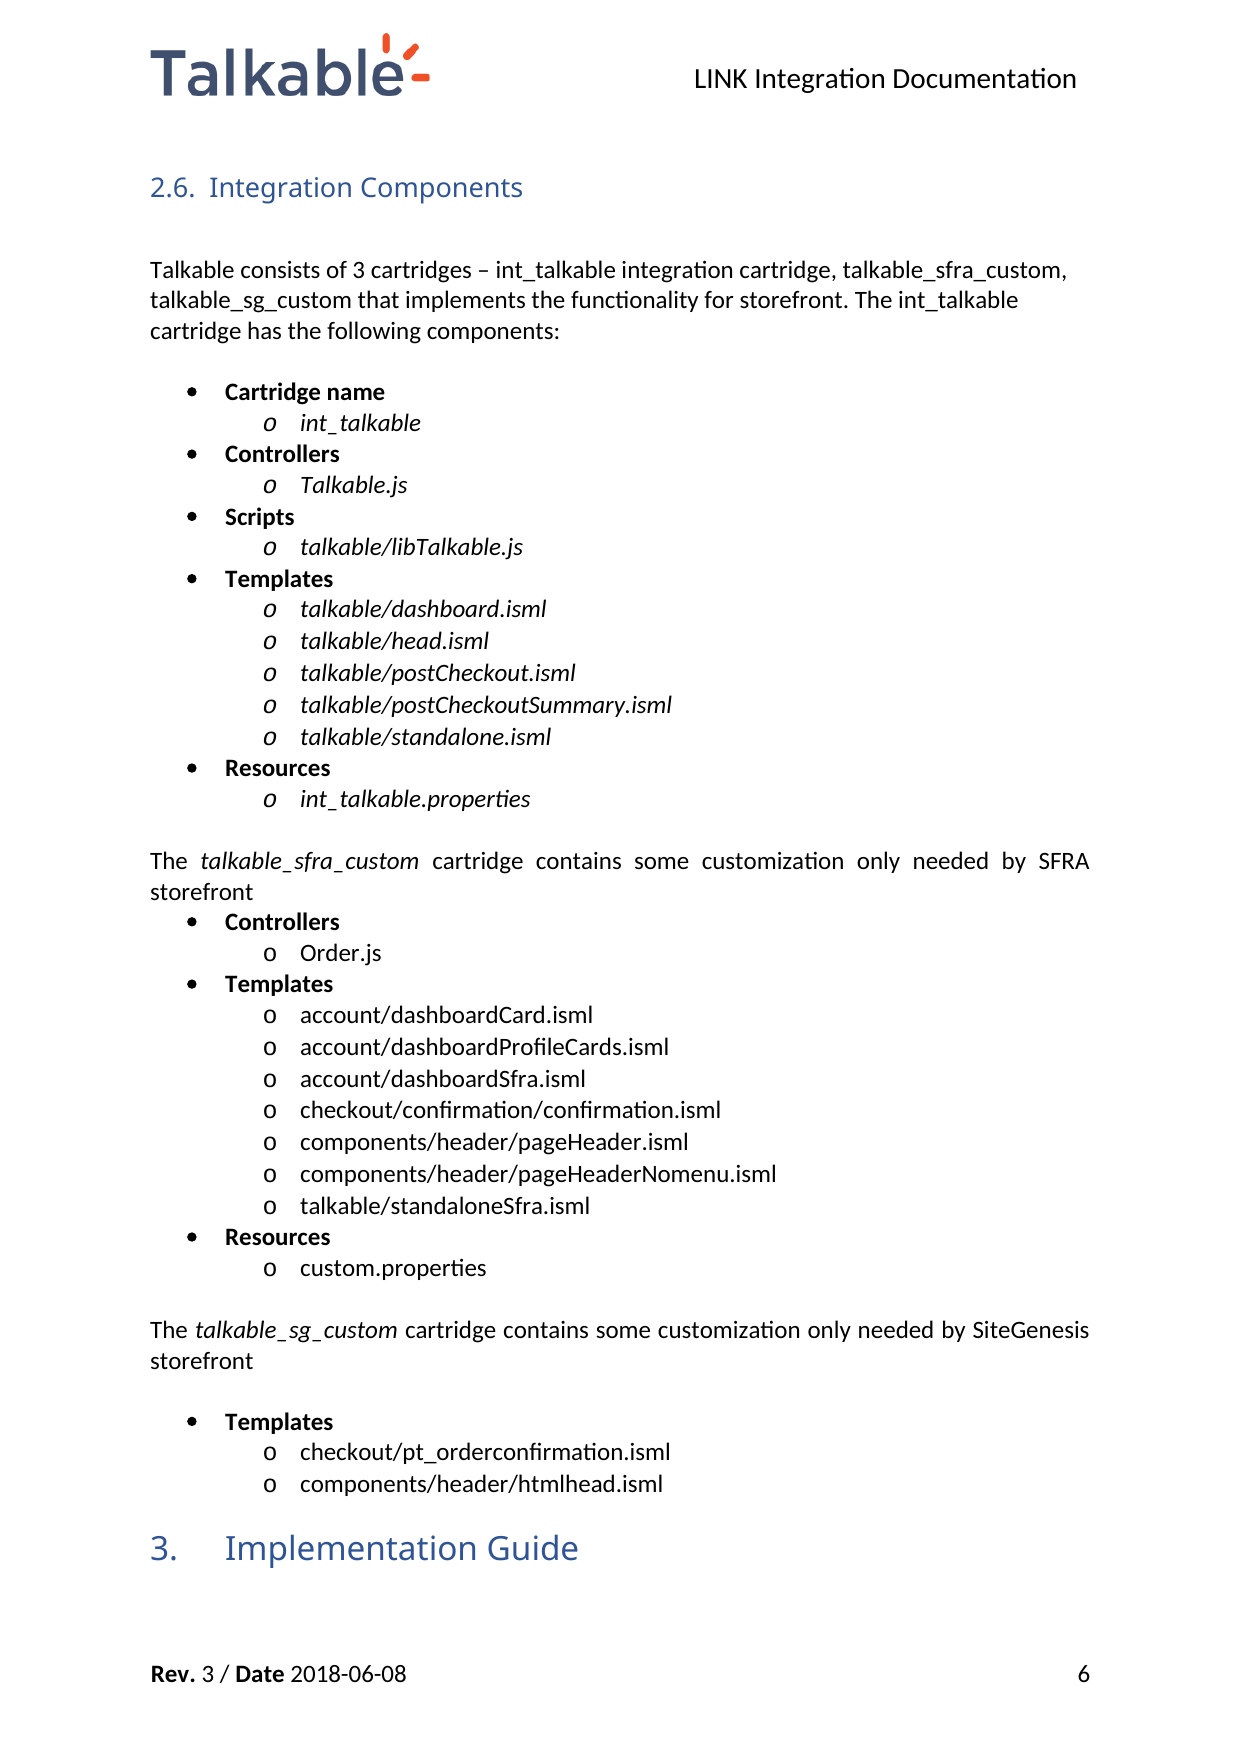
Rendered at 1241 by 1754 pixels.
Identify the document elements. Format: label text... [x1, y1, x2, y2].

list Scripts [187, 501, 1090, 531]
list talkable/postCheckout.isml [262, 657, 1090, 689]
list Templates [187, 1406, 1090, 1436]
list components/header/pageHeader.isml [262, 1126, 1090, 1158]
list int_talkable [262, 407, 1090, 438]
list Cartridge name [187, 376, 1090, 407]
list checkout/pt_orderconfirmation.isml [262, 1436, 1090, 1468]
list talkable/head.isml [262, 625, 1090, 657]
text Talkable consists of 3 cartridges – int_talkable integration cartridge, talkable_sfra_custom, talkable_sg_custom that implements the functionality for storefront. The int_talkable cartridge has the following components: [150, 254, 1090, 346]
list talkable/dashboard.isml [262, 594, 1090, 625]
list Talkable.js [262, 469, 1090, 501]
list talkable/libTalkable.js [262, 531, 1090, 563]
list Templates [187, 969, 1090, 999]
list talkable/postCheckoutSummary.isml [262, 689, 1090, 721]
list Resources [187, 752, 1090, 783]
picture [150, 33, 430, 96]
list components/header/htmlhead.isml [262, 1468, 1090, 1500]
list account/dashboardProfileCards.isml [262, 1031, 1090, 1063]
list components/header/pageHeaderNomenu.isml [262, 1158, 1090, 1190]
list Templates [187, 563, 1090, 594]
list talkable/standaloneSfra.isml [262, 1190, 1090, 1222]
text The talkable_sfra_custom cartridge contains some customization only needed by SFRA storefront [150, 845, 1090, 906]
text The talkable_sg_custom cartridge contains some customization only needed by SiteGenesis storefront [150, 1314, 1090, 1375]
list custom.properties [262, 1252, 1090, 1284]
subtitle Implementation Guide [150, 1525, 1090, 1570]
list Controllers [187, 438, 1090, 469]
list account/dashboardCard.isml [262, 999, 1090, 1031]
list Controllers [187, 906, 1090, 937]
list talkable/standalone.isml [262, 721, 1090, 752]
list int_talkable.properties [262, 783, 1090, 815]
list Order.js [262, 937, 1090, 969]
list Resources [187, 1222, 1090, 1252]
subtitle Integration Components [150, 168, 1090, 205]
list checkout/confirmation/confirmation.isml [262, 1094, 1090, 1126]
list account/dashboardSfra.isml [262, 1063, 1090, 1094]
